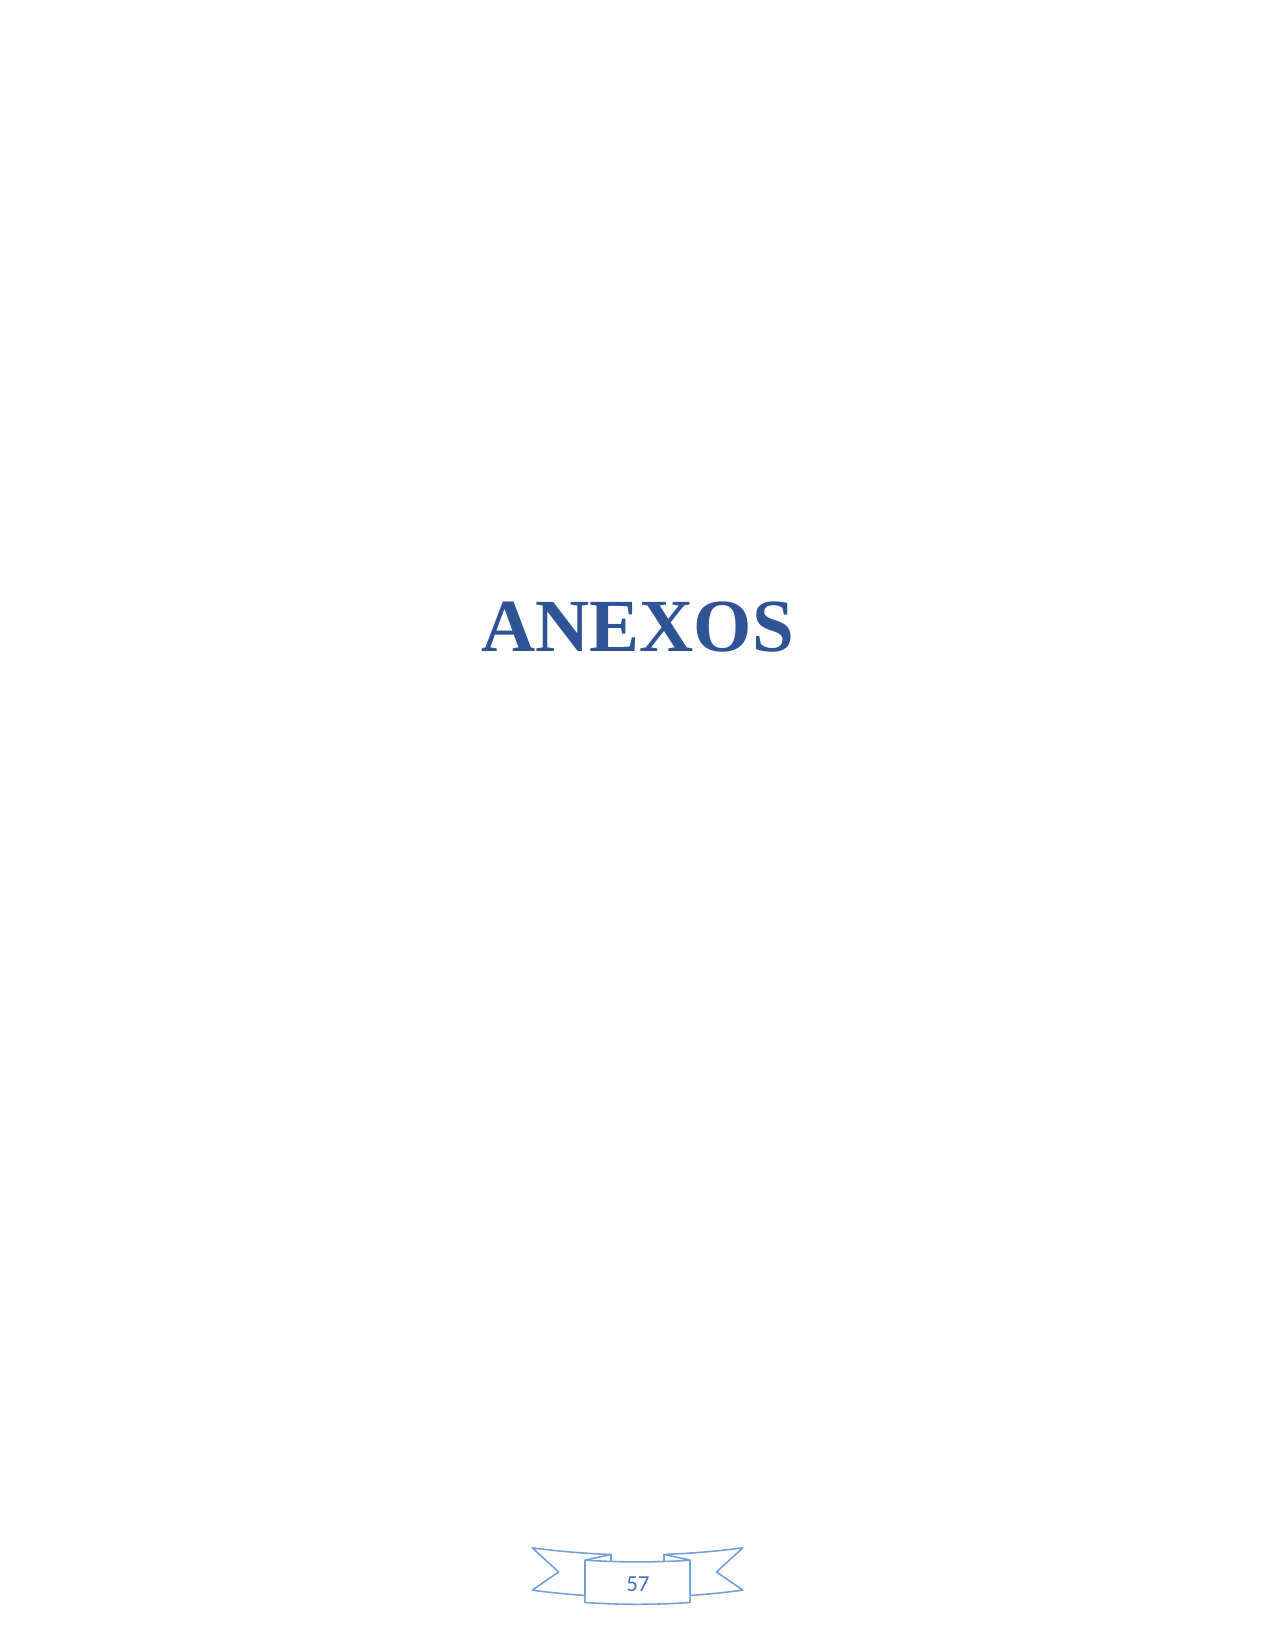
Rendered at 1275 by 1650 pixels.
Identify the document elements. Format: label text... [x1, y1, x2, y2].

subtitle ANEXOS [177, 581, 1098, 668]
